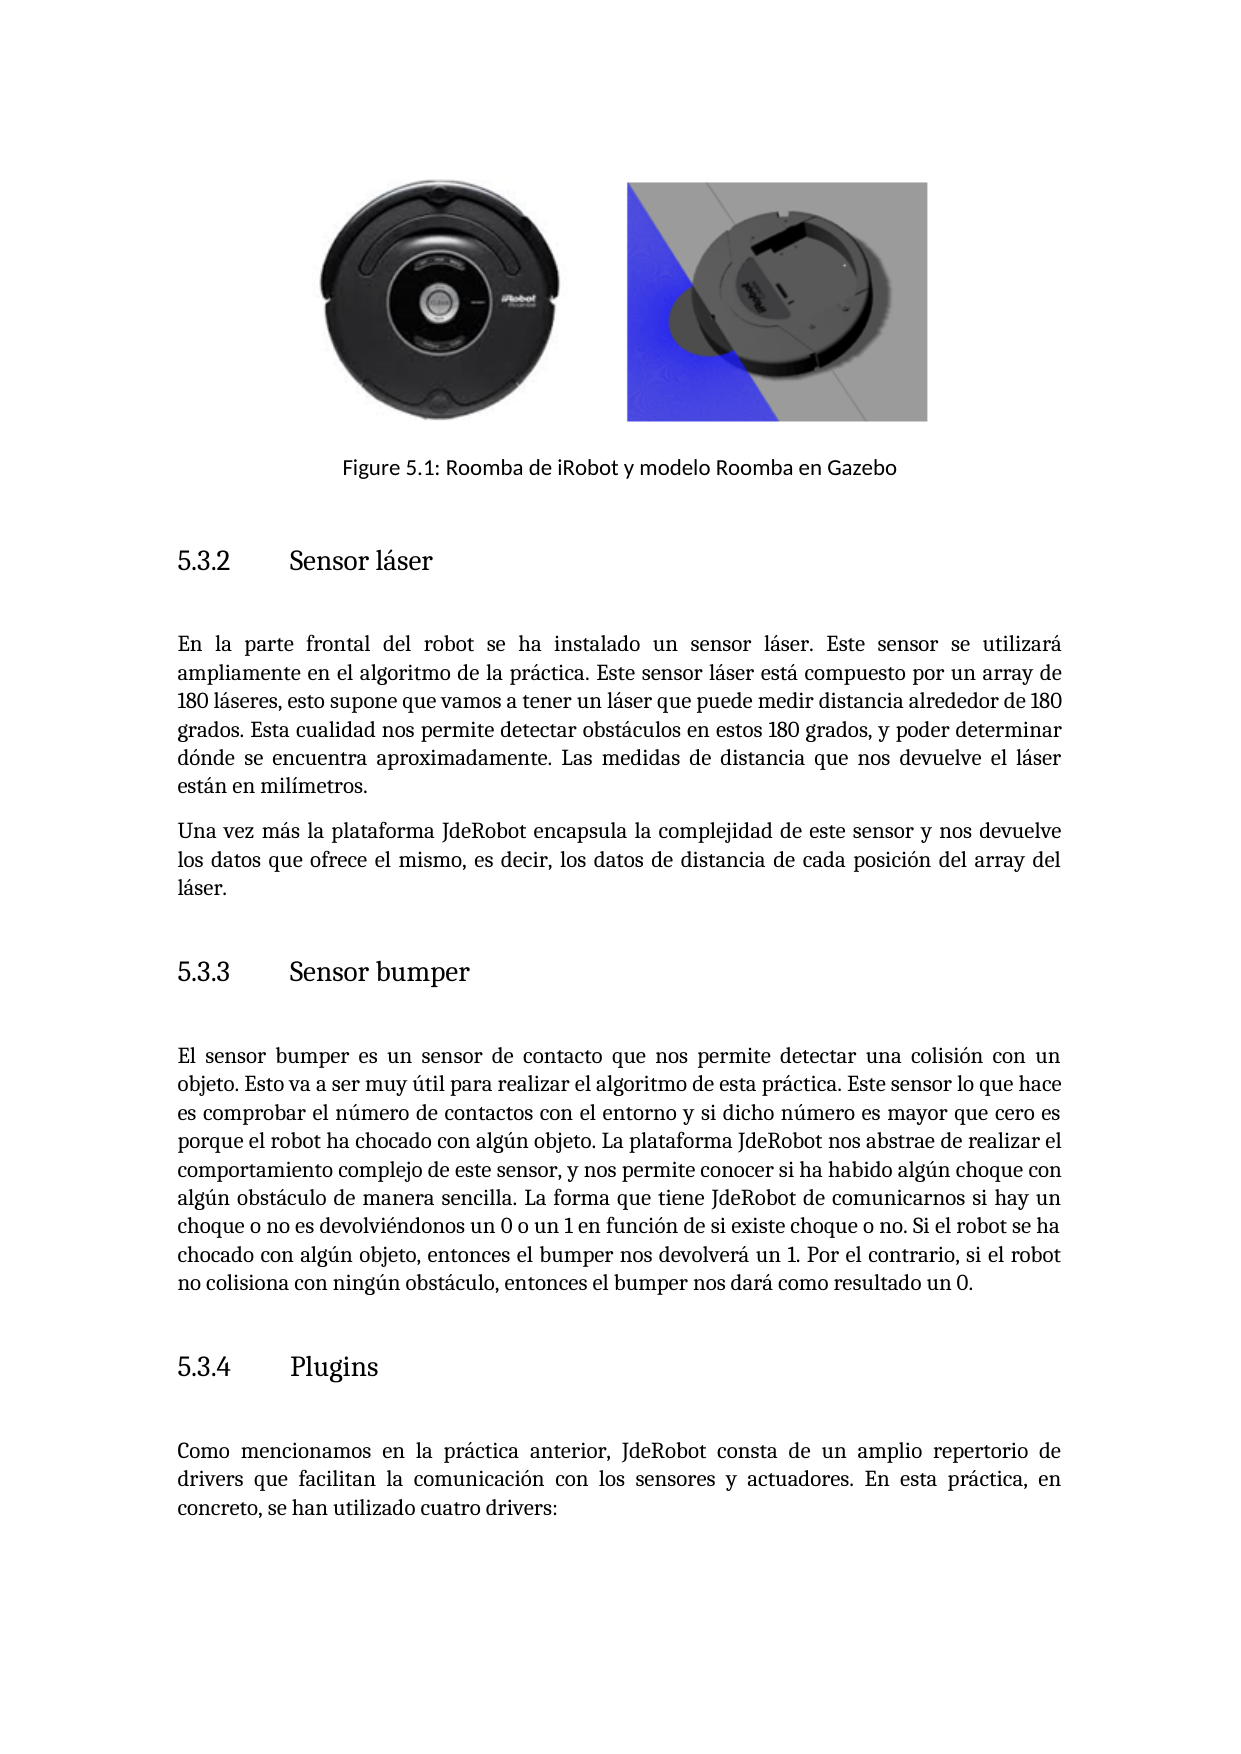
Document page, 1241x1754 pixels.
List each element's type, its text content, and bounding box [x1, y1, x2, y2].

text El sensor bumper es un sensor de contacto que nos permite detectar una colisión con un objeto. Esto va a ser muy útil para realizar el algoritmo de esta práctica. Este sensor lo que hace es comprobar el número de contactos con el entorno y si dicho número es mayor que cero es porque el robot ha chocado con algún objeto. La plataforma JdeRobot nos abstrae de realizar el comportamiento complejo de este sensor, y nos permite conocer si ha habido algún choque con algún obstáculo de manera sencilla. La forma que tiene JdeRobot de comunicarnos si hay un choque o no es devolviéndonos un 0 o un 1 en función de si existe choque o no. Si el robot se ha chocado con algún objeto, entonces el bumper nos devolverá un 1. Por el contrario, si el robot no colisiona con ningún obstáculo, entonces el bumper nos dará como resultado un 0. [177, 1043, 1063, 1296]
list Figure 5.1: Roomba de iRobot y modelo Roomba en Gazebo [177, 453, 1063, 481]
text Como mencionamos en la práctica anterior, JdeRobot consta de un amplio repertorio de drivers que facilitan la comunicación con los sensores y actuadores. En esta práctica, en concreto, se han utilizado cuatro drivers: [177, 1437, 1063, 1521]
list Sensor bumper [177, 956, 1063, 989]
text Una vez más la plataforma JdeRobot encapsula la complejidad de este sensor y nos devuelve los datos que ofrece el mismo, es decir, los datos de distancia de cada posición del array del láser. [177, 818, 1063, 902]
list Sensor láser [177, 544, 1063, 577]
list Plugins [177, 1350, 1063, 1384]
picture [284, 147, 957, 435]
text En la parte frontal del robot se ha instalado un sensor láser. Este sensor se utilizará ampliamente en el algoritmo de la práctica. Este sensor láser está compuesto por un array de 180 láseres, esto supone que vamos a tener un láser que puede medir distancia alrededor de 180 grados. Esta cualidad nos permite detectar obstáculos en estos 180 grados, y poder determinar dónde se encuentra aproximadamente. Las medidas de distancia que nos devuelve el láser están en milímetros. [177, 631, 1063, 799]
